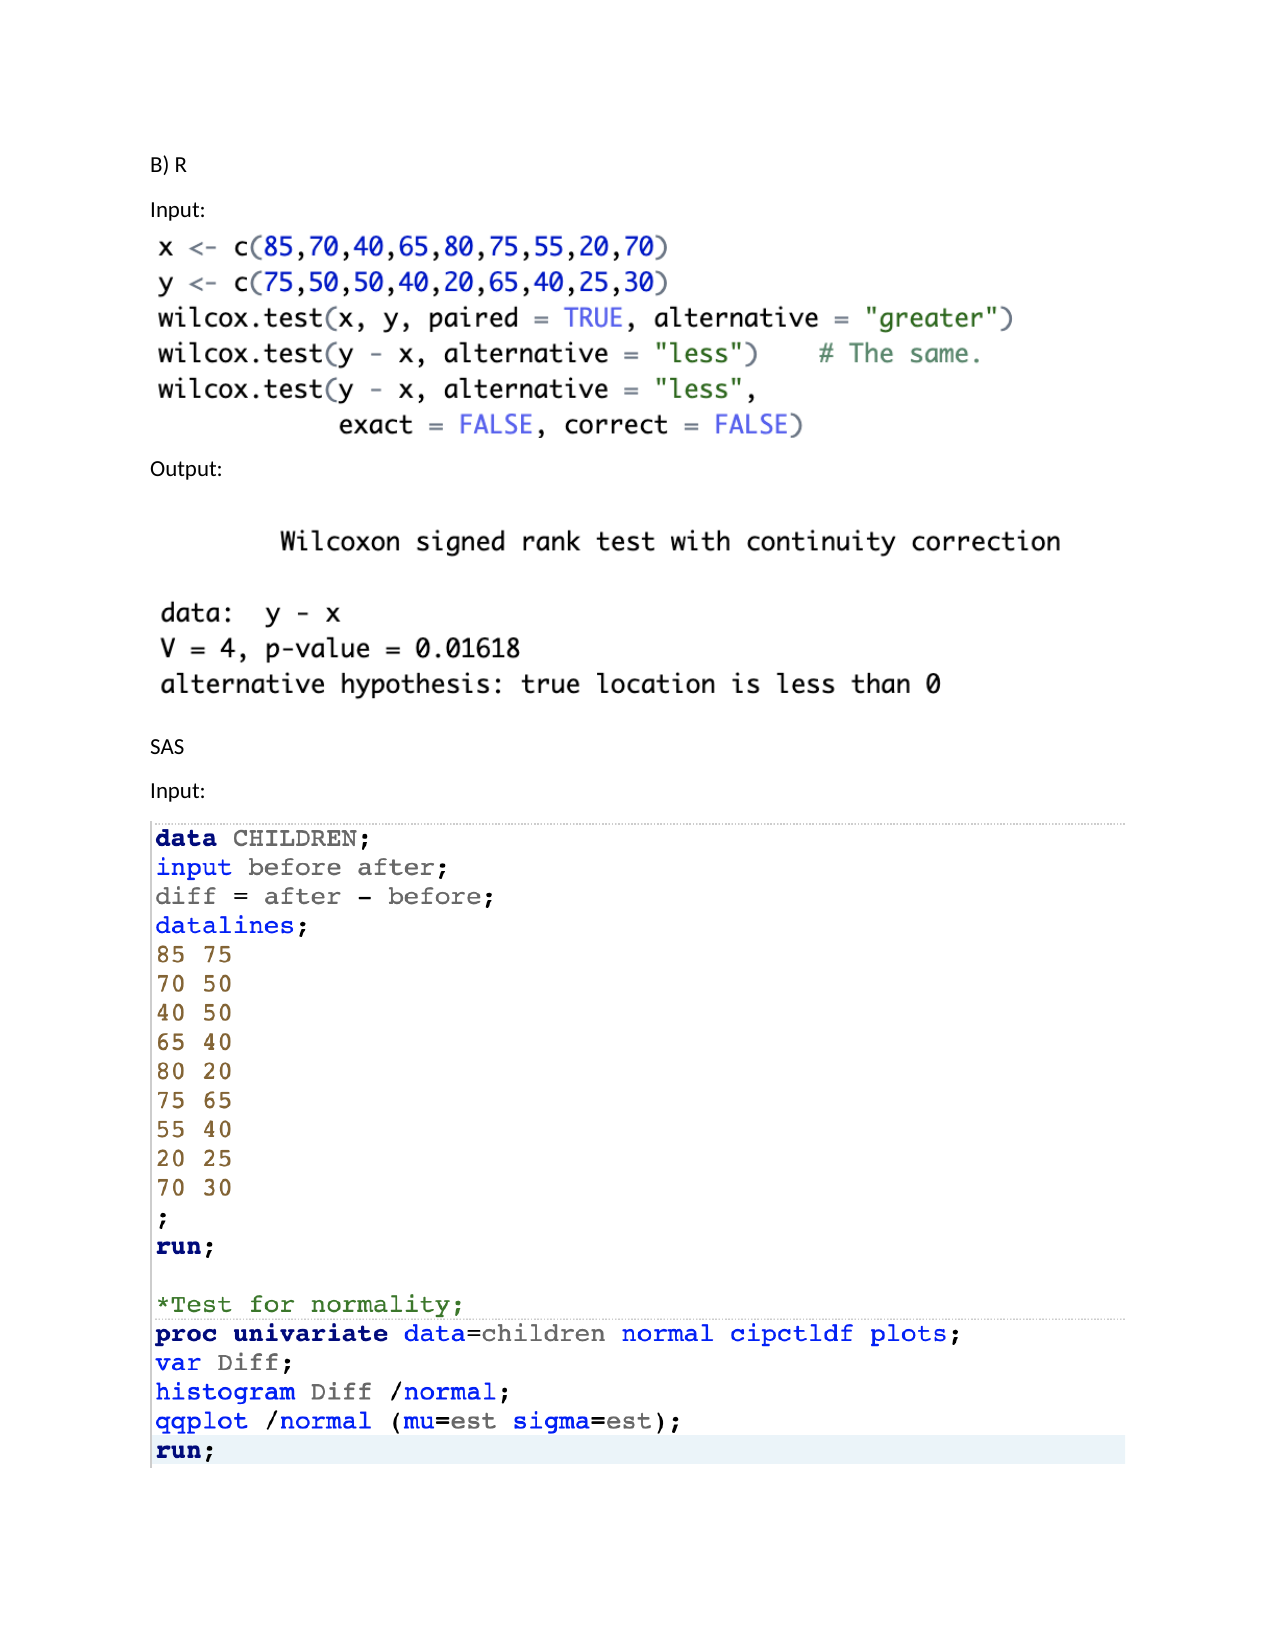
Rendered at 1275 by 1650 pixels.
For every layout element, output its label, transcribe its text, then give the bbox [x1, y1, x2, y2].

text Input: [150, 777, 1125, 805]
text B) R [150, 150, 1125, 178]
picture [150, 222, 1086, 438]
picture [150, 821, 1125, 1468]
text Output: [150, 454, 1125, 482]
picture [150, 498, 1090, 716]
text SAS [150, 732, 1125, 760]
